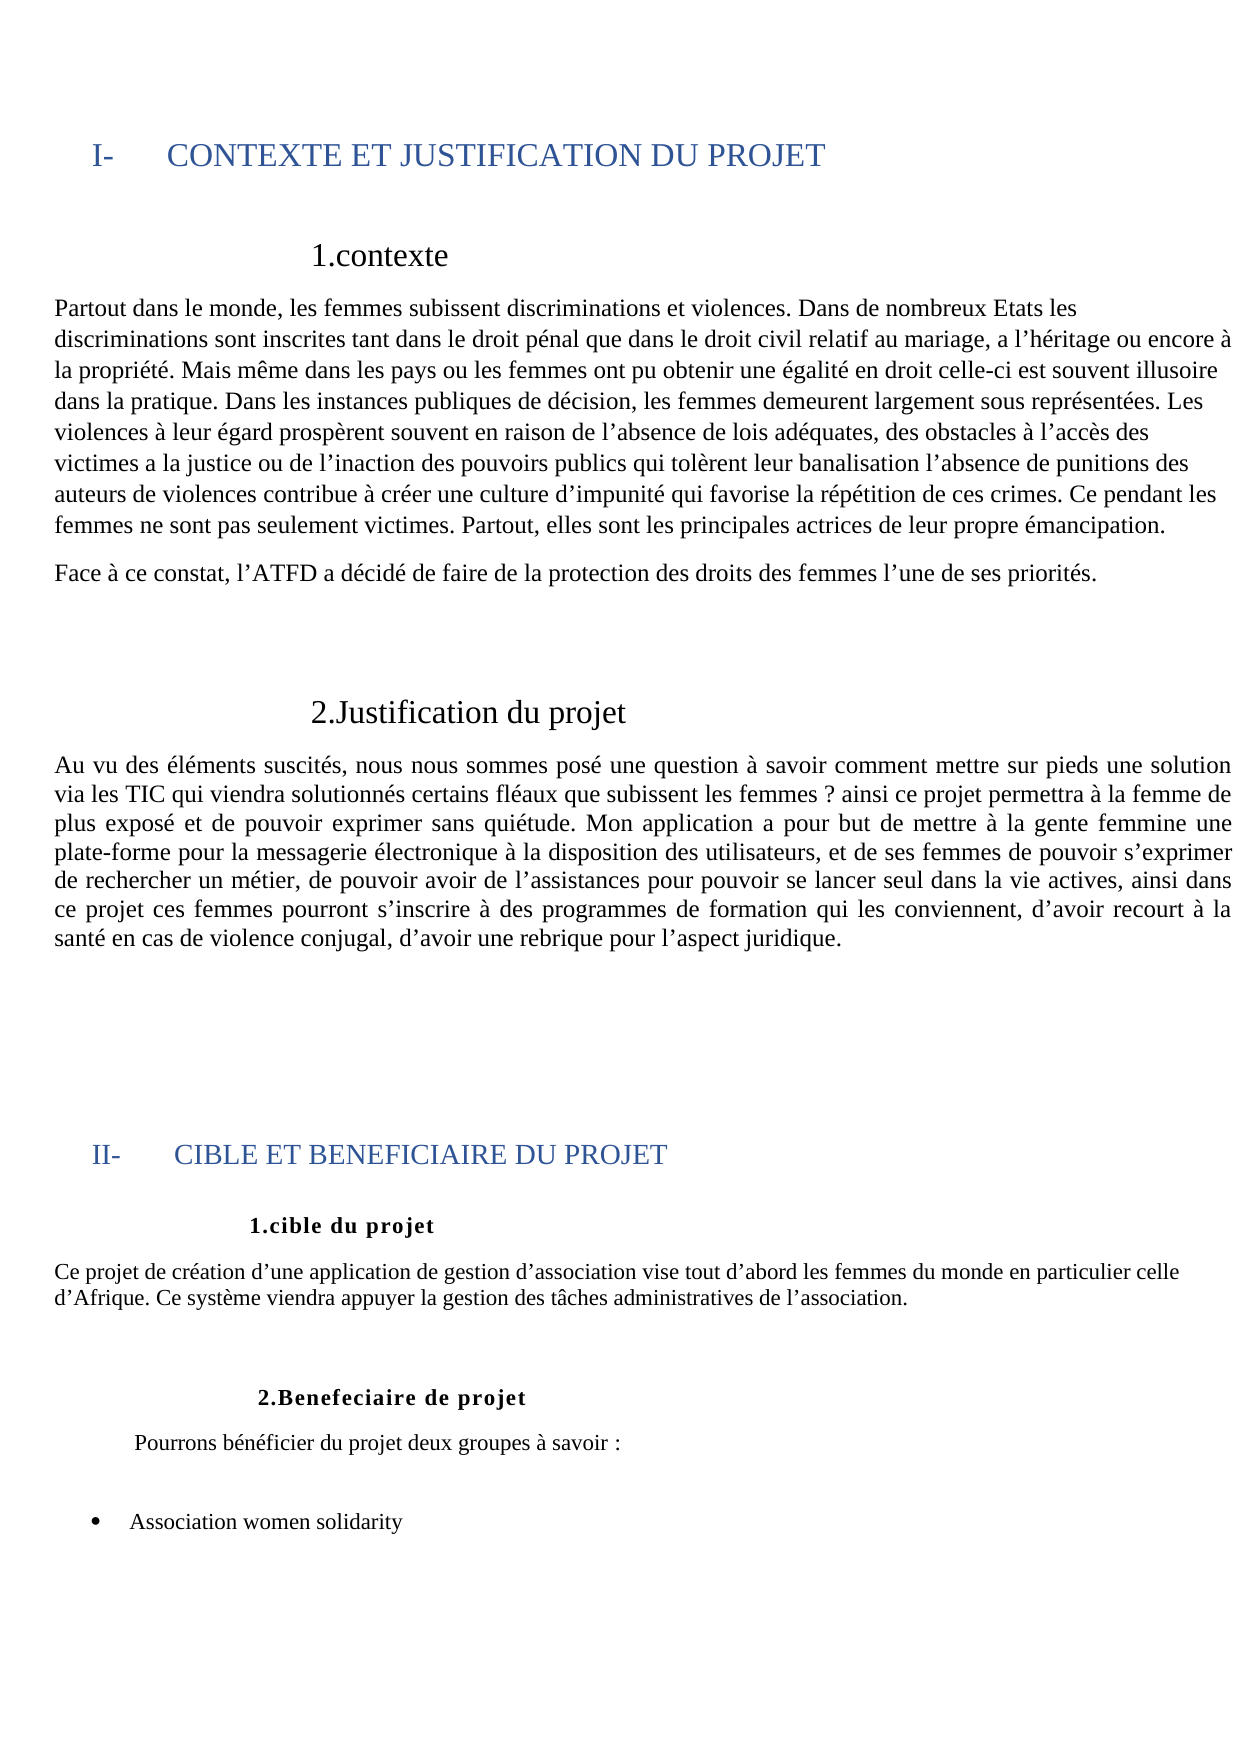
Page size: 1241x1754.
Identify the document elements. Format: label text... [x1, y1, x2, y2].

subtitle 1.cible du projet [54, 1211, 1234, 1239]
list Association women solidarity [92, 1508, 1234, 1534]
text Partout dans le monde, les femmes subissent discriminations et violences. Dans de nombreux Etats les discriminations sont inscrites tant dans le droit pénal que dans le droit civil relatif au mariage, a l’héritage ou encore à la propriété. Mais même dans les pays ou les femmes ont pu obtenir une égalité en droit celle-ci est souvent illusoire dans la pratique. Dans les instances publiques de décision, les femmes demeurent largement sous représentées. Les violences à leur égard prospèrent souvent en raison de l’absence de lois adéquates, des obstacles à l’accès des victimes a la justice ou de l’inaction des pouvoirs publics qui tolèrent leur banalisation l’absence de punitions des auteurs de violences contribue à créer une culture d’impunité qui favorise la répétition de ces crimes. Ce pendant les femmes ne sont pas seulement victimes. Partout, elles sont les principales actrices de leur propre émancipation. [54, 293, 1234, 539]
subtitle CIBLE ET BENEFICIAIRE DU PROJET [92, 1137, 1234, 1171]
text Face à ce constat, l’ATFD a décidé de faire de la protection des droits des femmes l’une de ses priorités. [54, 558, 1234, 587]
text 2.Justification du projet [54, 692, 1234, 731]
subtitle CONTEXTE ET JUSTIFICATION DU PROJET [92, 135, 1234, 174]
text Ce projet de création d’une application de gestion d’association vise tout d’abord les femmes du monde en particulier celle d’Afrique. Ce système viendra appuyer la gestion des tâches administratives de l’association. [54, 1258, 1234, 1311]
text Pourrons bénéficier du projet deux groupes à savoir : [54, 1429, 1234, 1455]
text Au vu des éléments suscités, nous nous sommes posé une question à savoir comment mettre sur pieds une solution via les TIC qui viendra solutionnés certains fléaux que subissent les femmes ? ainsi ce projet permettra à la femme de plus exposé et de pouvoir exprimer sans quiétude. Mon application a pour but de mettre à la gente femmine une plate-forme pour la messagerie électronique à la disposition des utilisateurs, et de ses femmes de pouvoir s’exprimer de rechercher un métier, de pouvoir avoir de l’assistances pour pouvoir se lancer seul dans la vie actives, ainsi dans ce projet ces femmes pourront s’inscrire à des programmes de formation qui les conviennent, d’avoir recourt à la santé en cas de violence conjugal, d’avoir une rebrique pour l’aspect juridique. [54, 750, 1234, 952]
subtitle 2.Benefeciaire de projet [54, 1384, 1234, 1410]
text 1.contexte [54, 235, 1234, 273]
